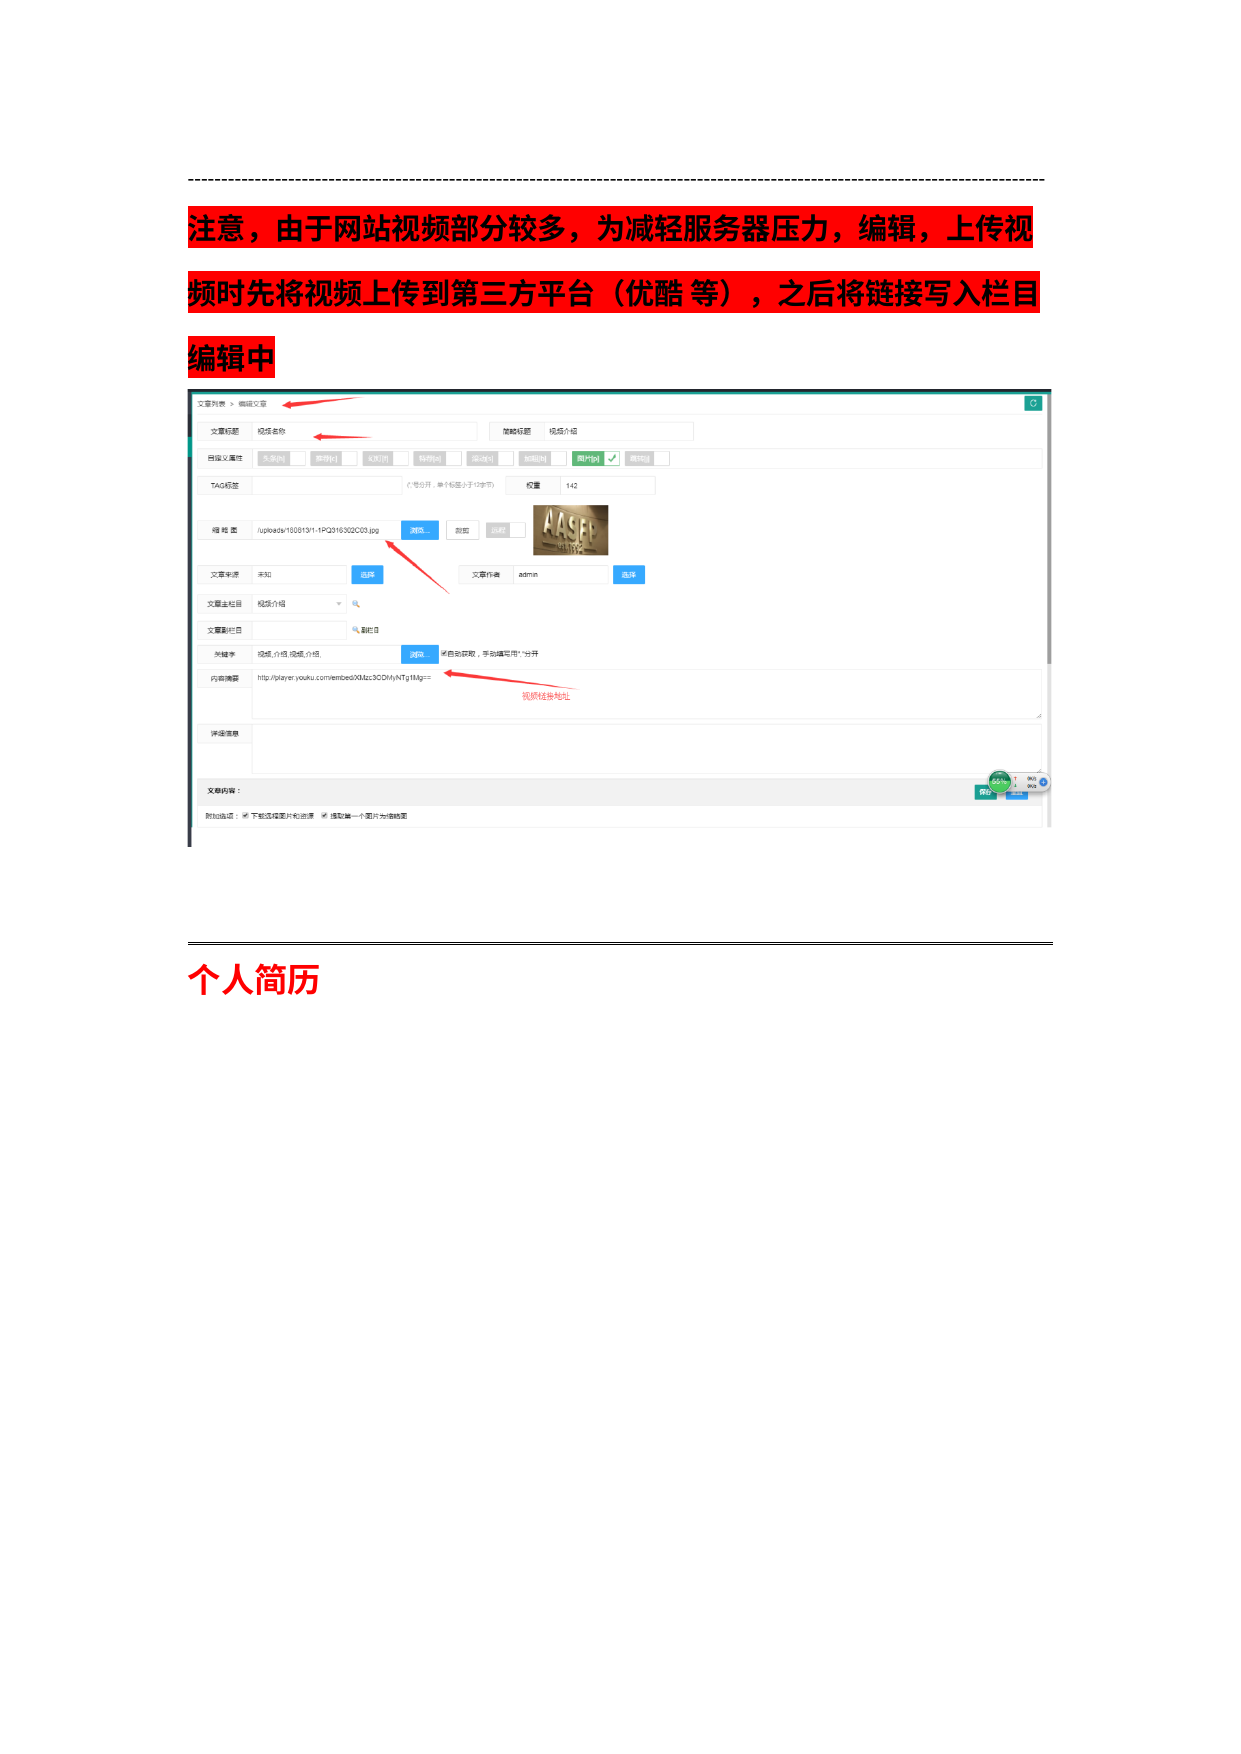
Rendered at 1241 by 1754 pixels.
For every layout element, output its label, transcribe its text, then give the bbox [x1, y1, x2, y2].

list -------------------------------------------------------------------------------------------------------------------------------- [187, 162, 1053, 194]
picture [187, 389, 1052, 847]
list 注意，由于网站视频部分较多，为减轻服务器压力，编辑，上传视频时先将视频上传到第三方平台（优酷 等），之后将链接写入栏目编辑中 [187, 194, 1053, 389]
list 个人简历 [187, 945, 1053, 1010]
